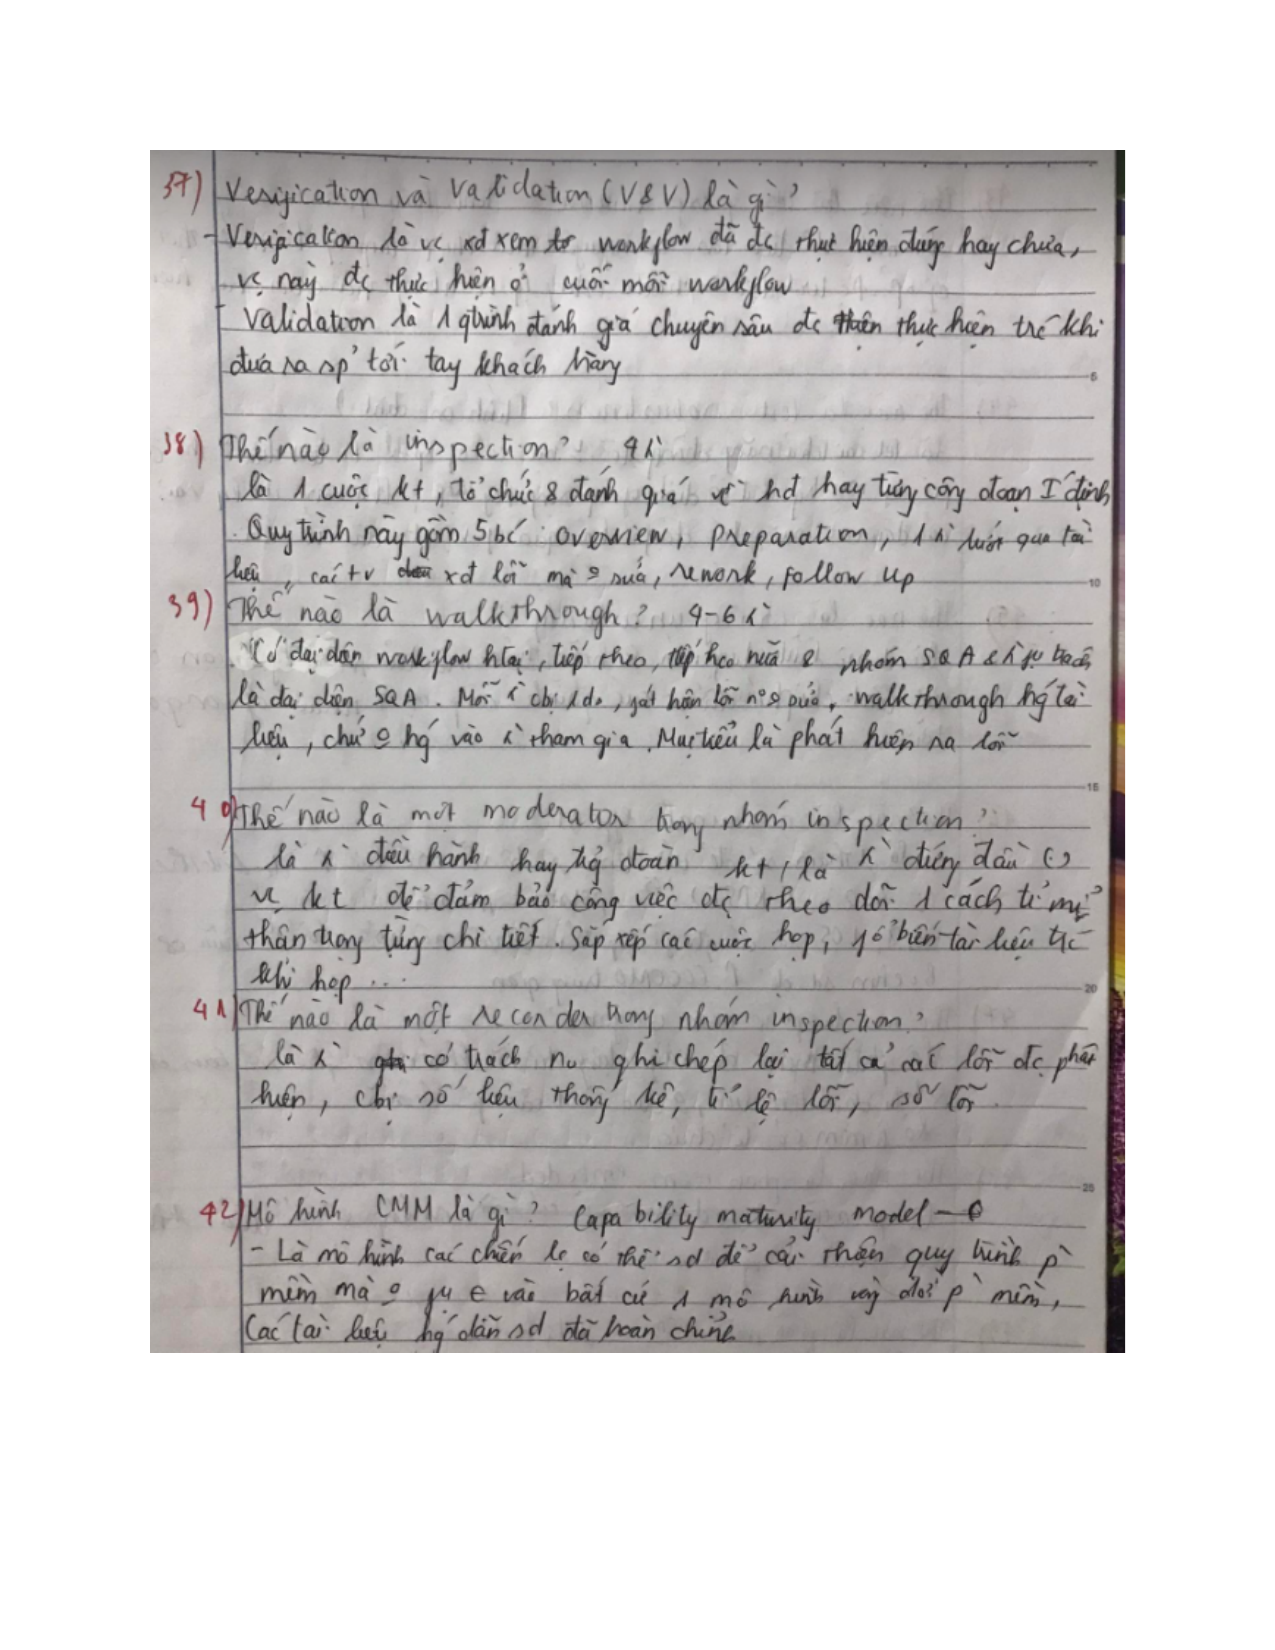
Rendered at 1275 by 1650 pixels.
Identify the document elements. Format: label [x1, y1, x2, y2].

picture [150, 150, 1125, 1353]
